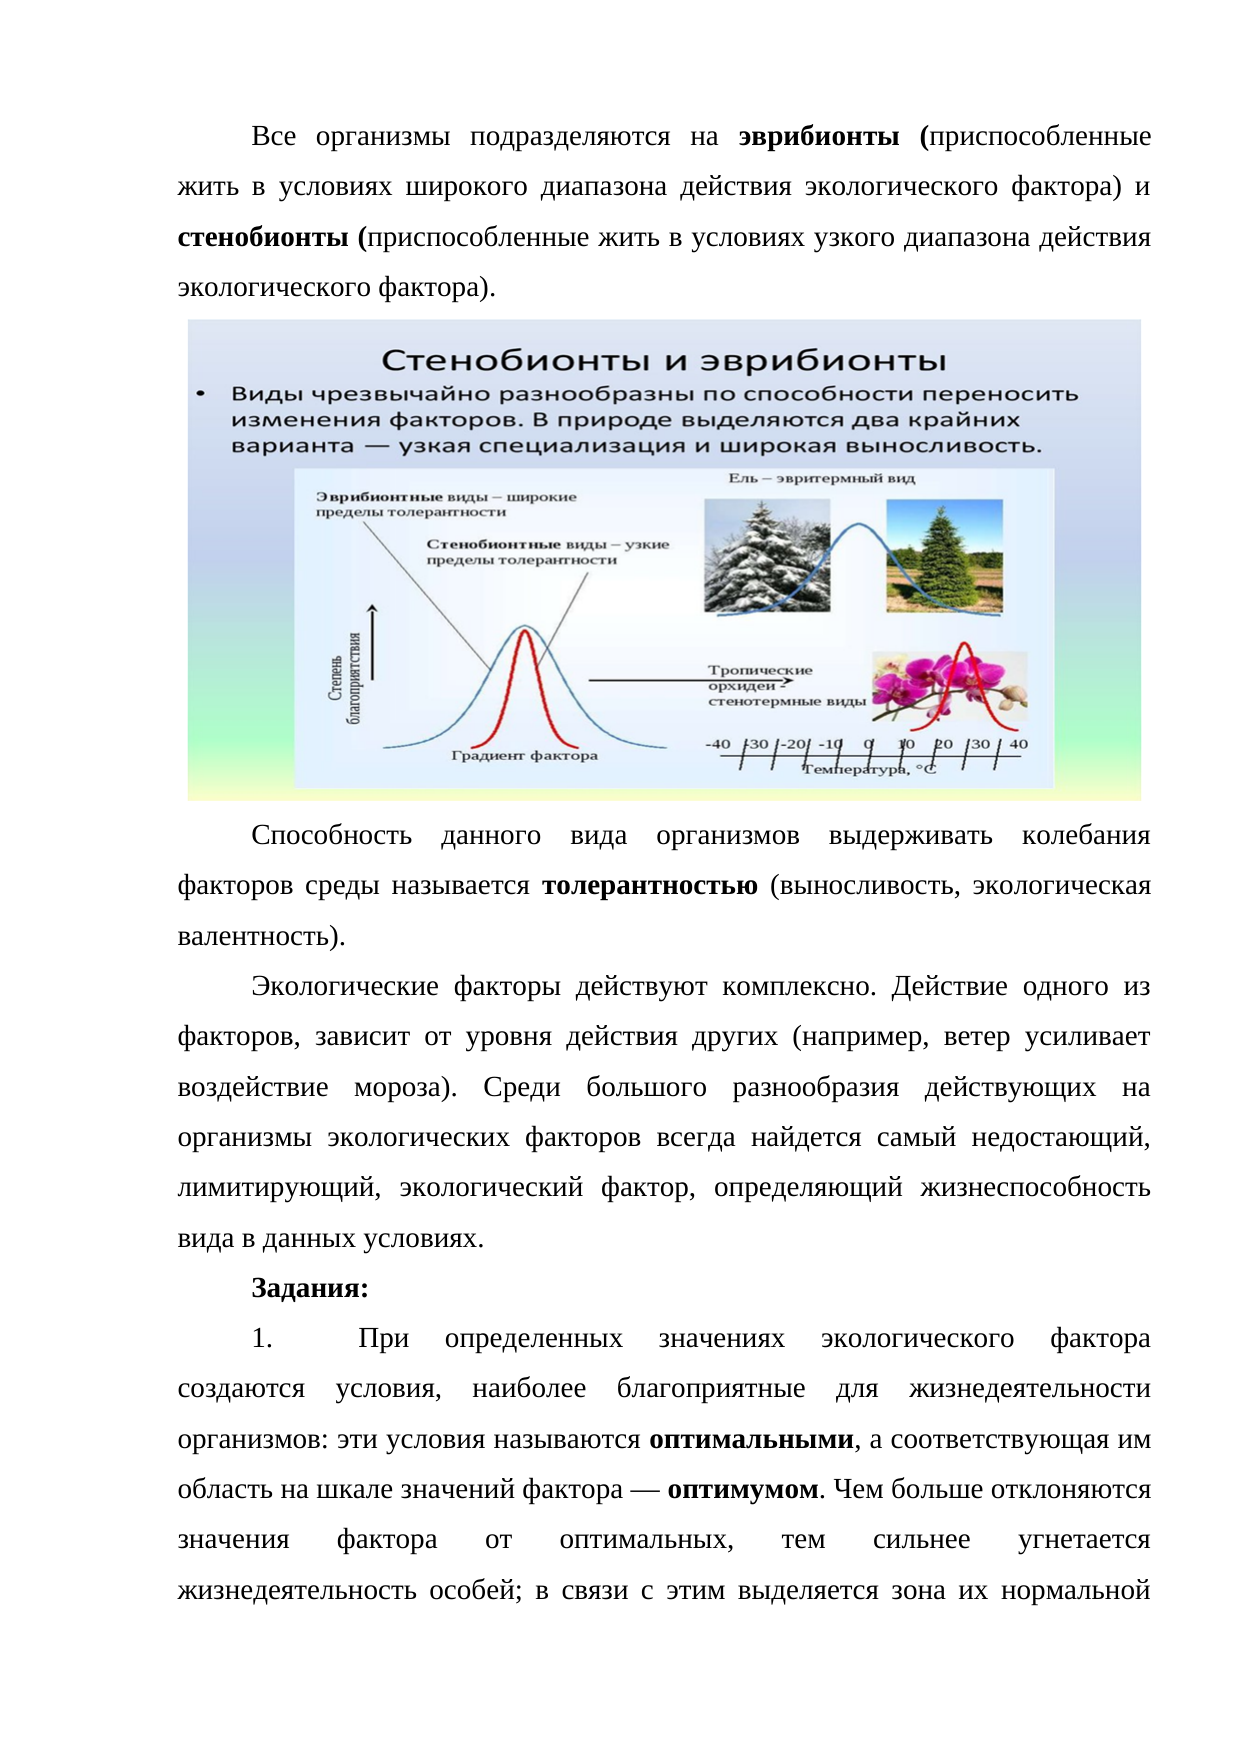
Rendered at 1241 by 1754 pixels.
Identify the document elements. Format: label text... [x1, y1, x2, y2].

picture [187, 319, 1142, 801]
text Экологические факторы действуют комплексно. Действие одного из факторов, зависит от уровня действия других (например, ветер усиливает воздействие мороза). Среди большого разнообразия действующих на организмы экологических факторов всегда найдется самый недостающий, лимитирующий, экологический фактор, определяющий жизнеспособность вида в данных условиях. [177, 968, 1152, 1253]
text Задания: [177, 1270, 1152, 1303]
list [177, 1320, 1152, 1605]
text Все организмы подразделяются на эврибионты (приспособленные жить в условиях широкого диапазона действия экологического фактора) и стенобионты (приспособленные жить в условиях узкого диапазона действия экологического фактора). [177, 118, 1152, 303]
text Способность данного вида организмов выдерживать колебания факторов среды называется толерантностью (выносливость, экологическая валентность). [177, 817, 1152, 951]
